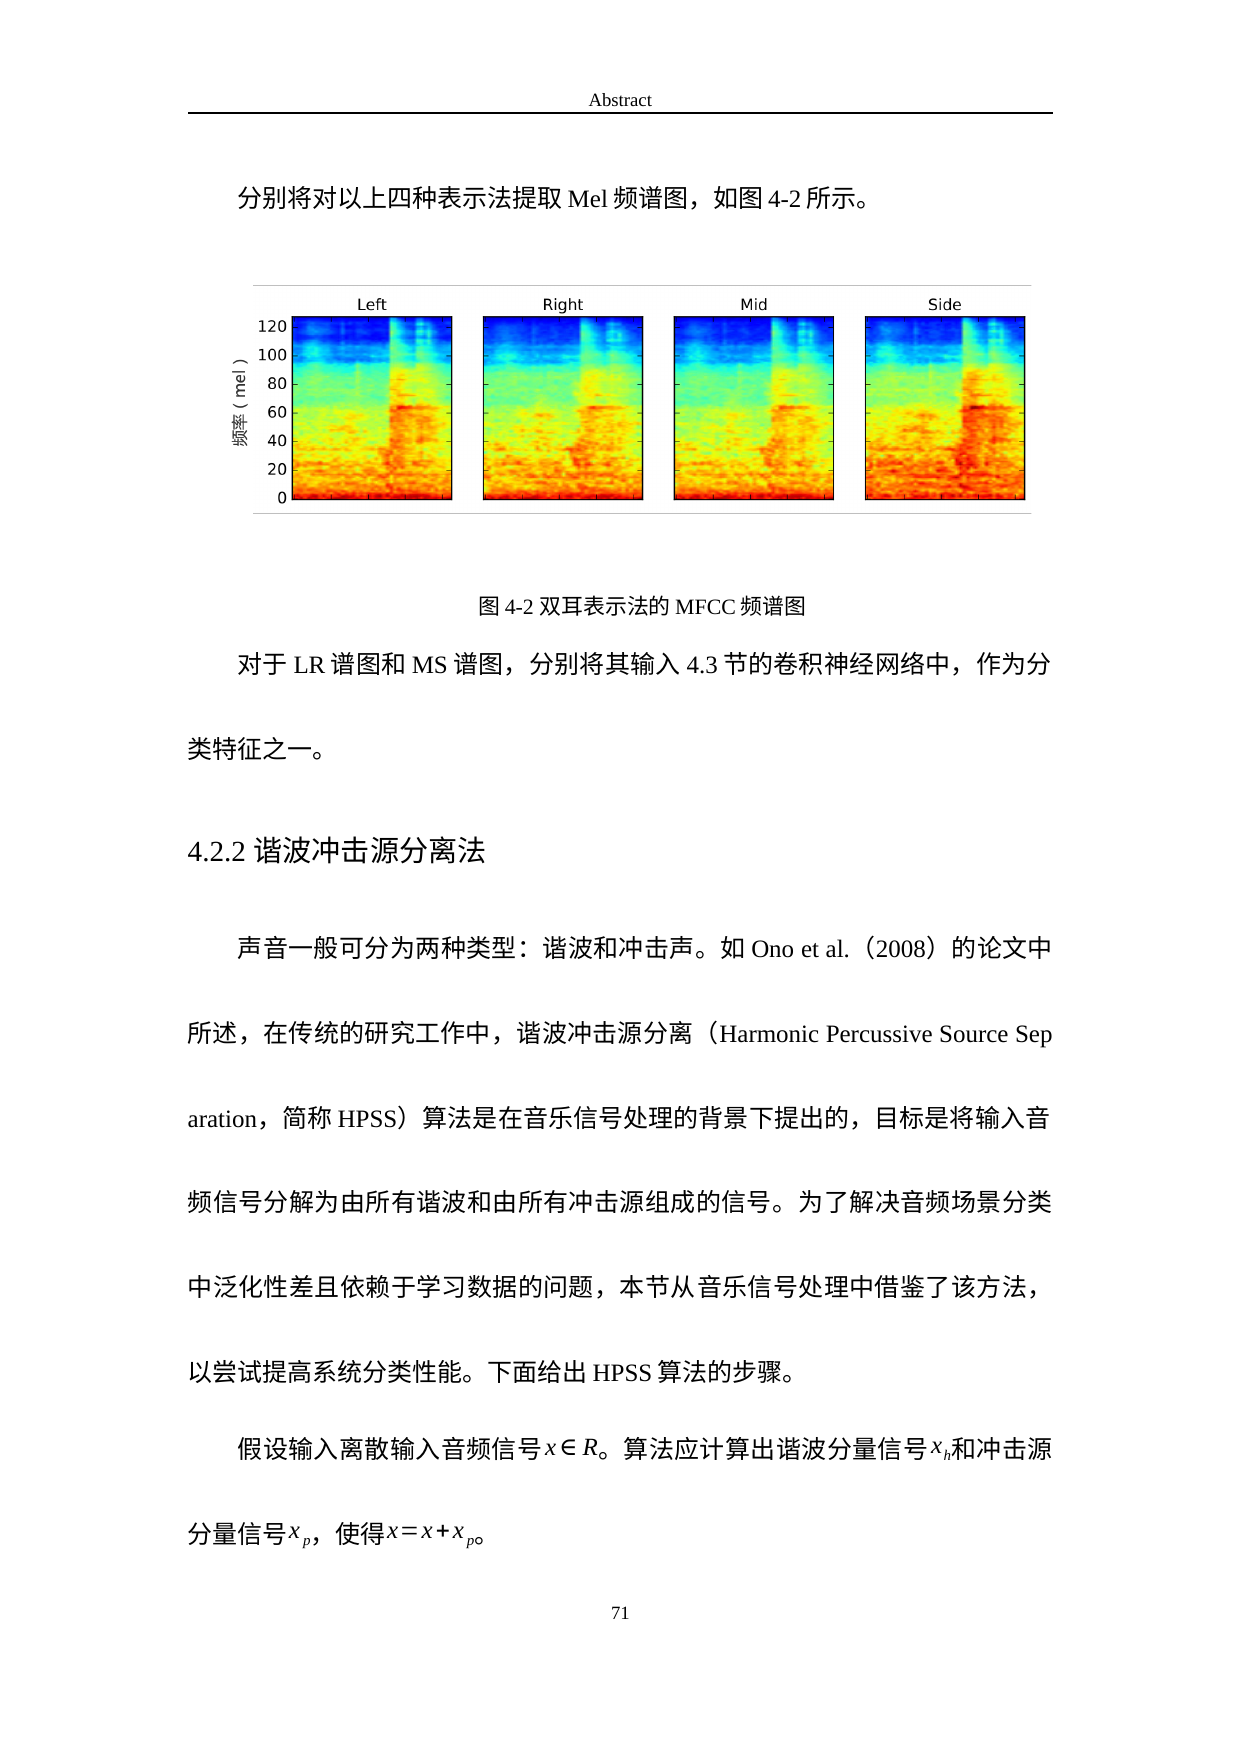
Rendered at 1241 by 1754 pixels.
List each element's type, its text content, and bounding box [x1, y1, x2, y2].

picture [208, 265, 1032, 541]
text 假设输入离散输入音频信号。算法应计算出谐波分量信号和冲击源分量信号，使得。 [187, 1414, 1053, 1567]
text 声音一般可分为两种类型：谐波和冲击声。如Ono et al.（2008）的论文中所述，在传统的研究工作中，谐波冲击源分离（Harmonic Percussive Source Separation，简称HPSS）算法是在音乐信号处理的背景下提出的，目标是将输入音频信号分解为由所有谐波和由所有冲击源组成的信号。为了解决音频场景分类中泛化性差且依赖于学习数据的问题，本节从音乐信号处理中借鉴了该方法，以尝试提高系统分类性能。下面给出HPSS算法的步骤。 [187, 912, 1053, 1405]
text 对于LR谱图和MS谱图，分别将其输入4.3节的卷积神经网络中，作为分类特征之一。 [187, 628, 1053, 781]
subtitle 图4-2 双耳表示法的MFCC频谱图 [187, 588, 1053, 622]
text 分别将对以上四种表示法提取Mel频谱图，如图4-2所示。 [187, 163, 1053, 231]
subtitle 4.2.2 谐波冲击源分离法 [187, 815, 1053, 883]
